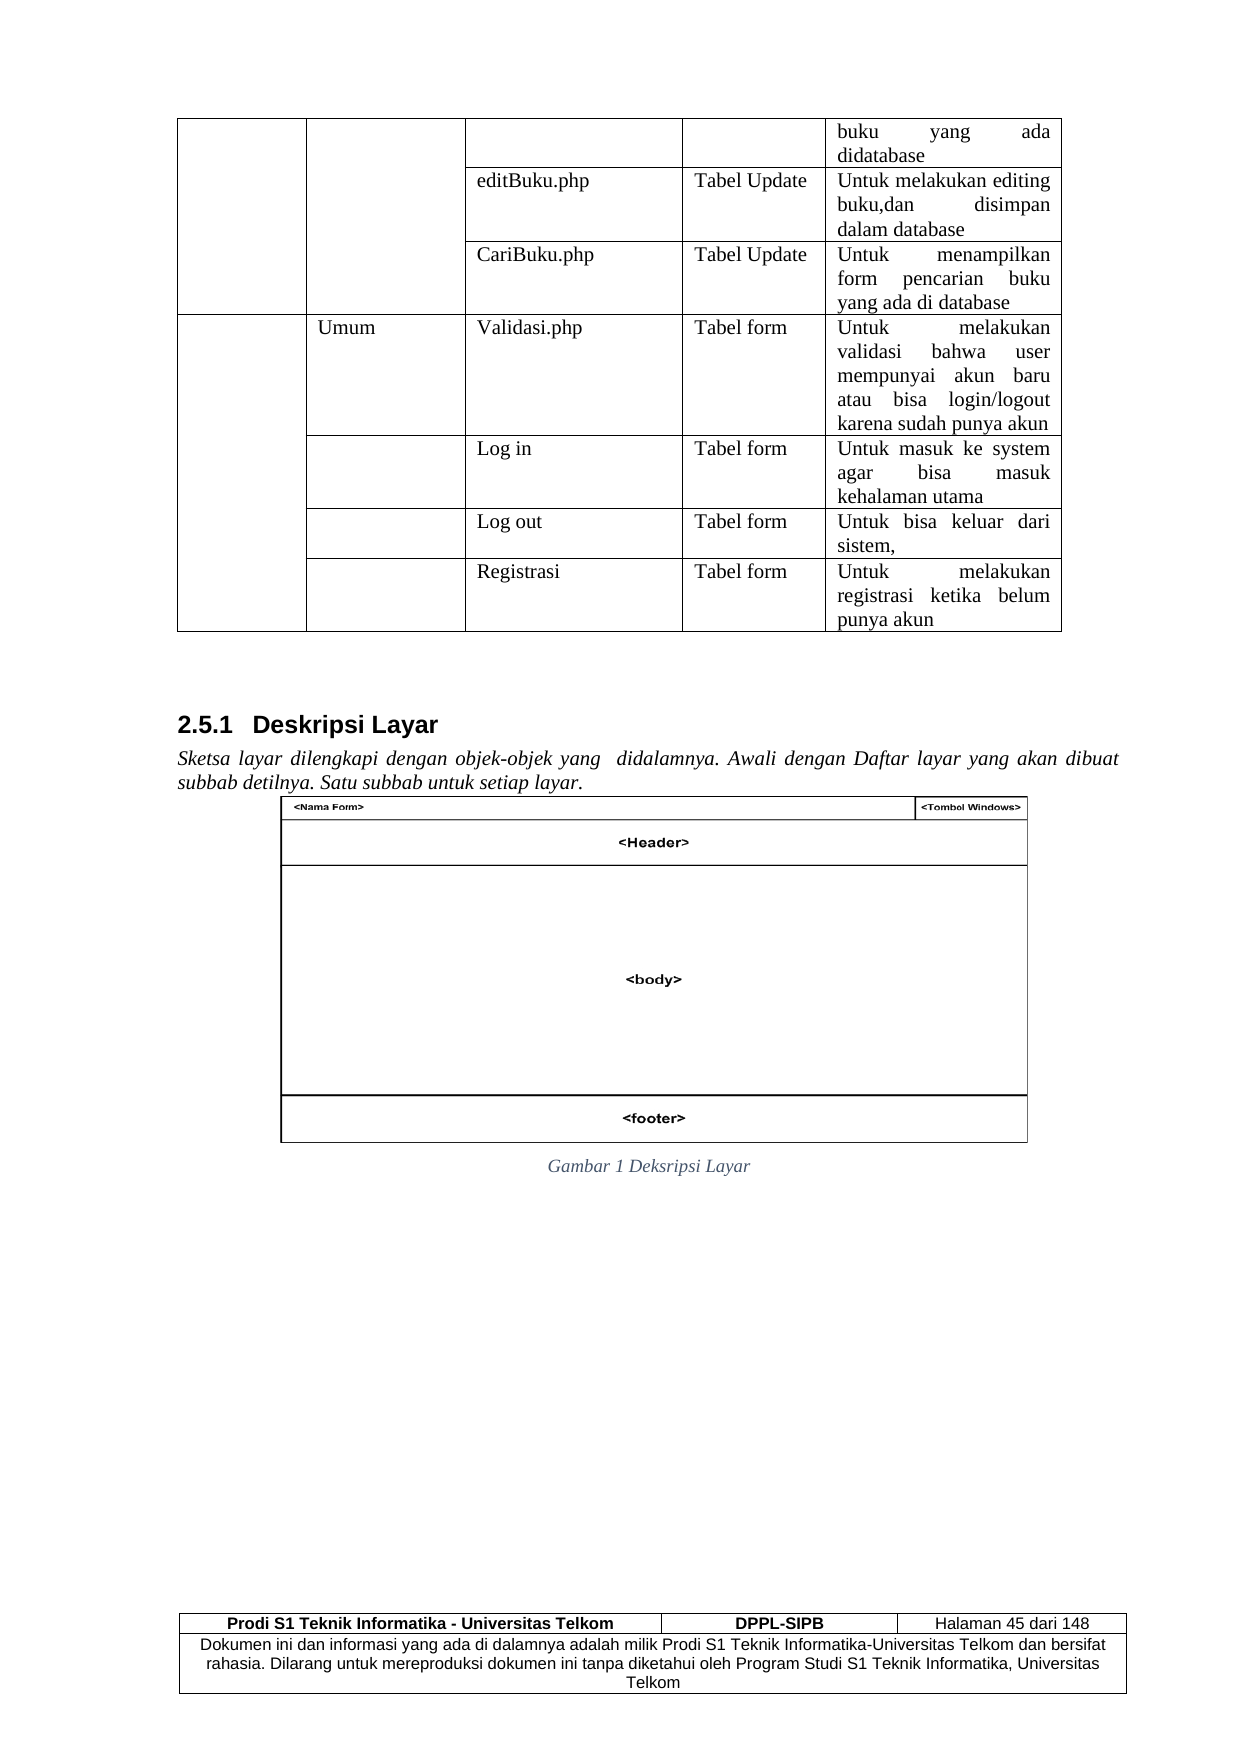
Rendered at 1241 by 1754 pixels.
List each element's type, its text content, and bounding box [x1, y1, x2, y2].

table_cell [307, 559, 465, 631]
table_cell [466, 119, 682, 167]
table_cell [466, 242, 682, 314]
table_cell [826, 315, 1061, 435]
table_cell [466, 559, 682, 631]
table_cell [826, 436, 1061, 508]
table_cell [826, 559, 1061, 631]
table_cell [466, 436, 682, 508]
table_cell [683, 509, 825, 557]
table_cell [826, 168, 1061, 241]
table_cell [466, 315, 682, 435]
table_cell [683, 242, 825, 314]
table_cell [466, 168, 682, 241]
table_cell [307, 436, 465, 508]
picture [280, 796, 1028, 1143]
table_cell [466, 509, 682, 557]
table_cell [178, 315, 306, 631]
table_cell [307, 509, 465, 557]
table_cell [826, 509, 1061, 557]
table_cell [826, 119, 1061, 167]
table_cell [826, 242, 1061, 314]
subtitle Deskripsi Layar [177, 711, 1122, 739]
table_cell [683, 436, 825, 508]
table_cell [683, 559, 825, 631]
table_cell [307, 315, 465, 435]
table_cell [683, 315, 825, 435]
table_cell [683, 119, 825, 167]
text Sketsa layar dilengkapi dengan objek-objek yang didalamnya. Awali dengan Daftar layar yang akan dibuat subbab detilnya. Satu subbab untuk setiap layar. [177, 746, 1122, 794]
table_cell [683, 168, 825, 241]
